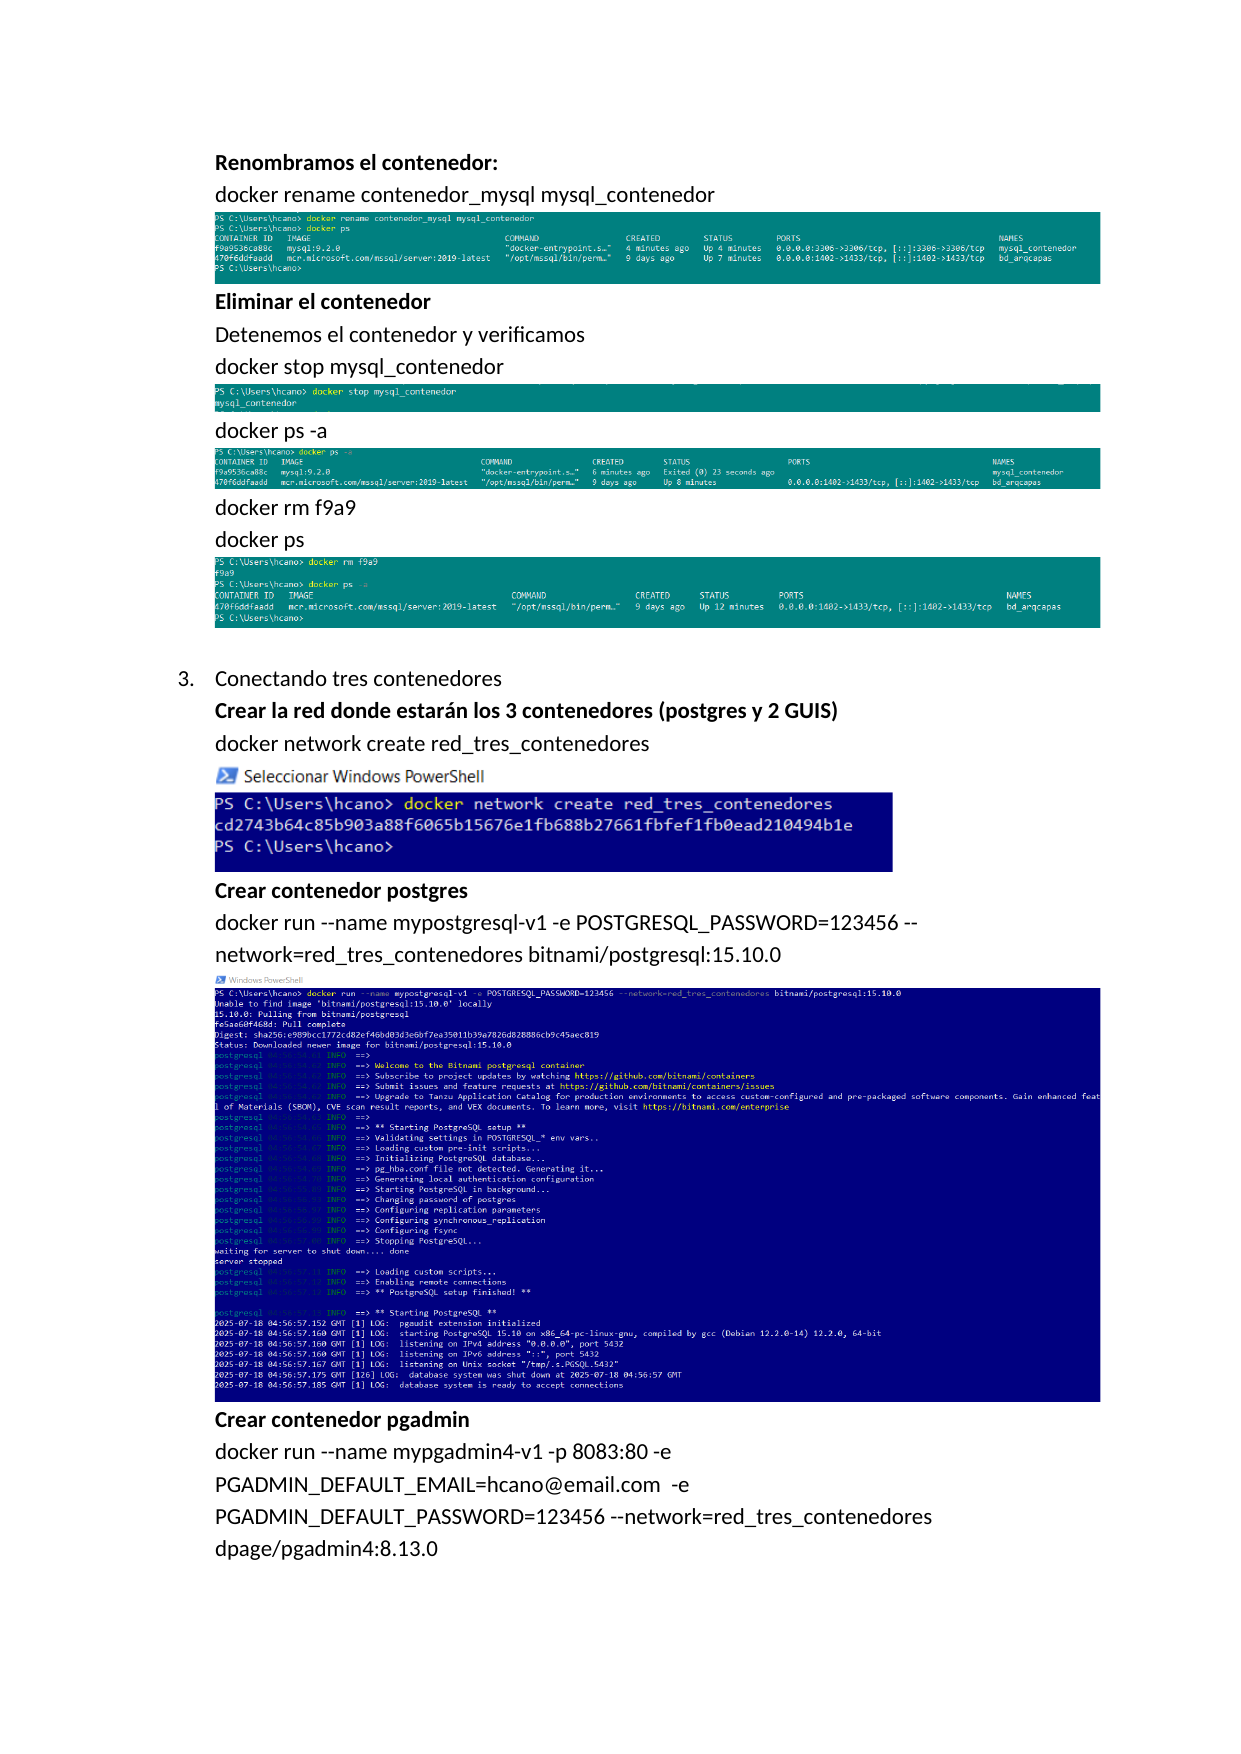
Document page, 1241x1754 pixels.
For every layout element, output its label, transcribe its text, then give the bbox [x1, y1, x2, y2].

list Crear contenedor postgres [215, 876, 1063, 904]
list docker rm f9a9 [215, 493, 1063, 521]
list Conectando tres contenedores [177, 664, 1063, 692]
picture [214, 448, 1101, 489]
list Crear la red donde estarán los 3 contenedores (postgres y 2 GUIS) [215, 697, 1063, 724]
list Detenemos el contenedor y verificamos [215, 320, 1063, 348]
list docker stop mysql_contenedor [215, 352, 1063, 380]
picture [214, 761, 893, 872]
list docker run --name mypgadmin4-v1 -p 8083:80 -e PGADMIN_DEFAULT_EMAIL=hcano@email.com -e PGADMIN_DEFAULT_PASSWORD=123456 --network=red_tres_contenedores dpage/pgadmin4:8.13.0 [215, 1437, 1063, 1562]
picture [214, 557, 1101, 628]
picture [214, 384, 1101, 412]
list docker rename contenedor_mysql mysql_contenedor [215, 180, 1063, 208]
list Renombramos el contenedor: [215, 148, 1063, 176]
list docker ps [215, 525, 1063, 553]
list docker run --name mypostgresql-v1 -e POSTGRESQL_PASSWORD=123456 --network=red_tres_contenedores bitnami/postgresql:15.10.0 [215, 908, 1063, 968]
list Eliminar el contenedor [215, 287, 1063, 316]
list docker network create red_tres_contenedores [215, 729, 1063, 757]
list Crear contenedor pgadmin [215, 1405, 1063, 1433]
picture [214, 212, 1101, 284]
picture [214, 972, 1101, 1402]
list docker ps -a [215, 416, 1063, 444]
